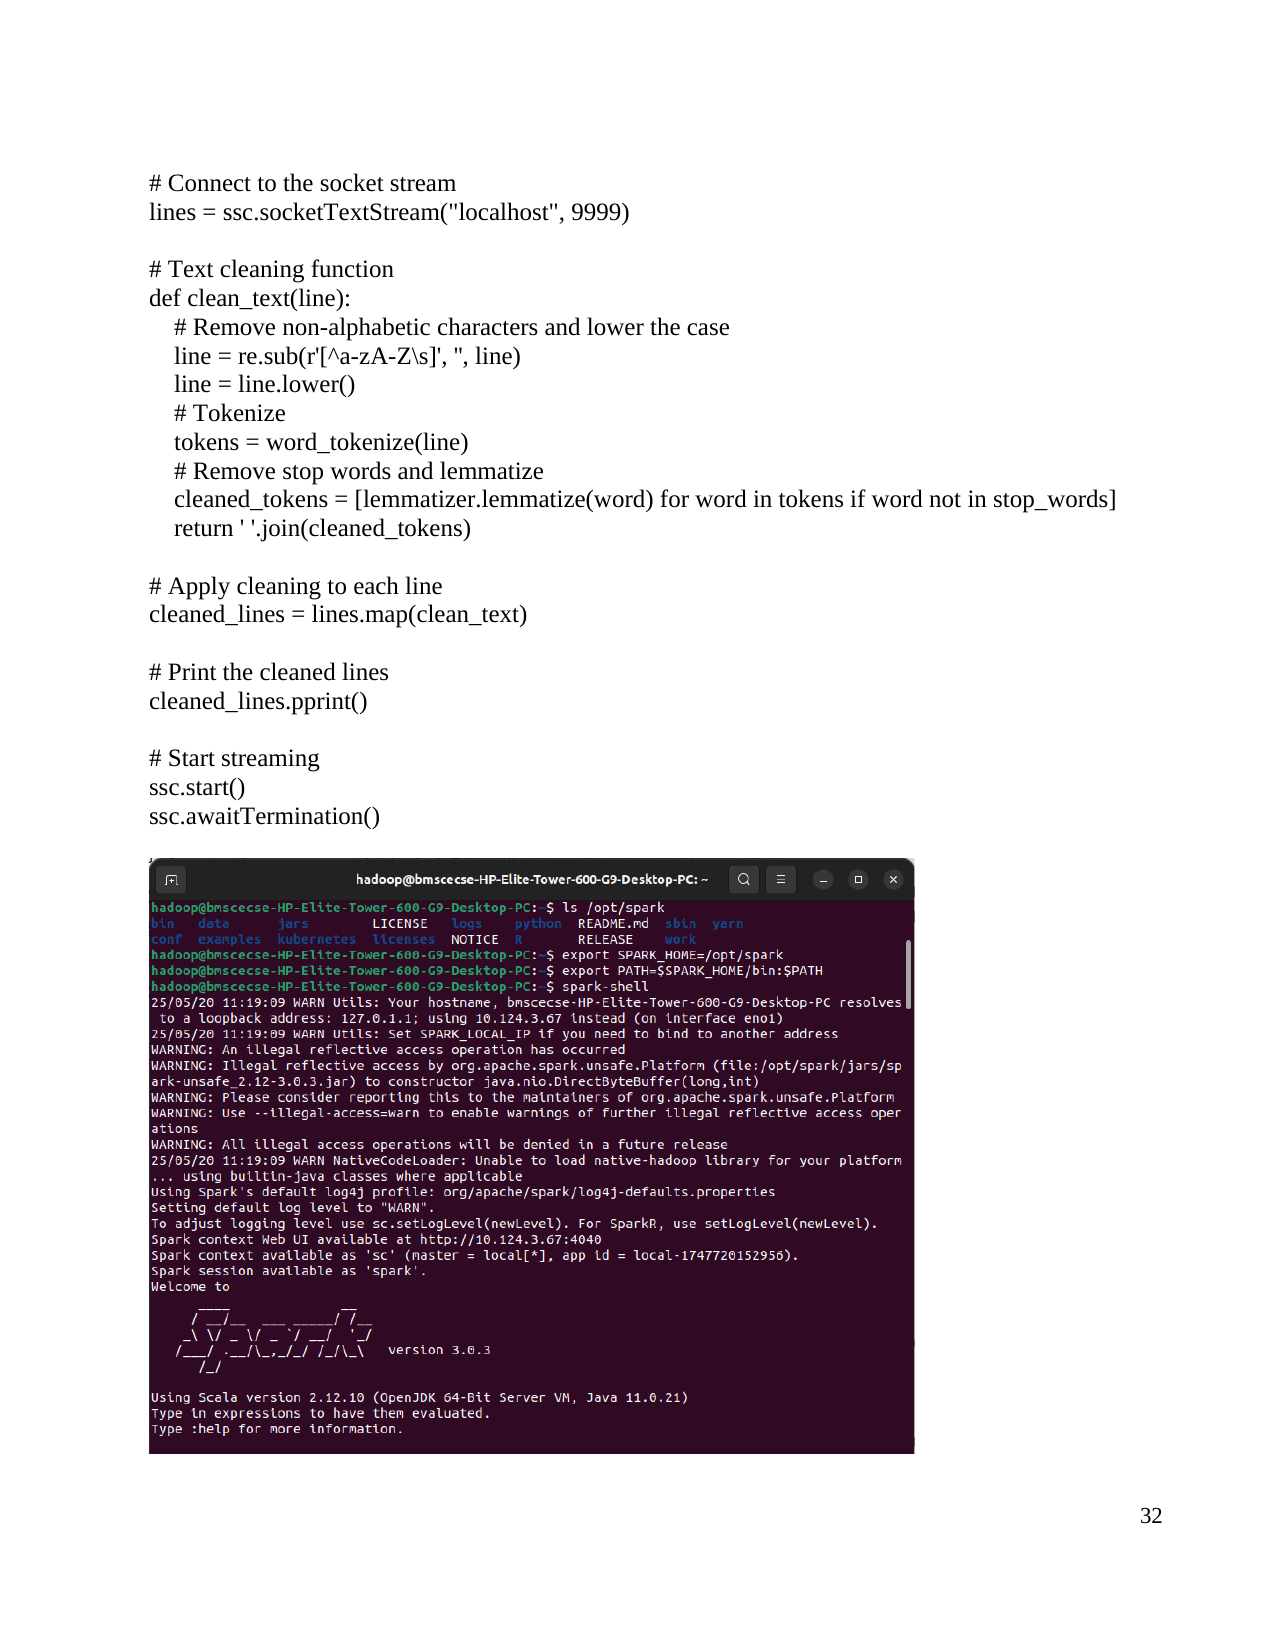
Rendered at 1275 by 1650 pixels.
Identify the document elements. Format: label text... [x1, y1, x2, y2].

text tokens = word_tokenize(line) [149, 427, 1162, 456]
text # Tokenize [149, 398, 1162, 427]
text line = re.sub(r'[^a-zA-Z\s]', '', line) [149, 341, 1162, 369]
text # Remove stop words and lemmatize [149, 456, 1162, 484]
text # Text cleaning function [149, 254, 1162, 283]
text # Start streaming [149, 743, 1162, 772]
text return ' '.join(cleaned_tokens) [149, 513, 1162, 542]
text lines = ssc.socketTextStream("localhost", 9999) [149, 197, 1162, 226]
text ssc.start() [149, 772, 1162, 801]
text def clean_text(line): [149, 283, 1162, 312]
text line = line.lower() [149, 369, 1162, 398]
text # Print the cleaned lines [149, 657, 1162, 686]
picture [148, 858, 915, 1454]
text cleaned_lines.pprint() [149, 686, 1162, 714]
text ssc.awaitTermination() [149, 801, 1162, 829]
text cleaned_tokens = [lemmatizer.lemmatize(word) for word in tokens if word not in stop_words] [149, 484, 1162, 513]
text # Remove non-alphabetic characters and lower the case [149, 312, 1162, 341]
text cleaned_lines = lines.map(clean_text) [149, 599, 1162, 628]
text # Apply cleaning to each line [149, 571, 1162, 599]
text # Connect to the socket stream [149, 168, 1162, 197]
